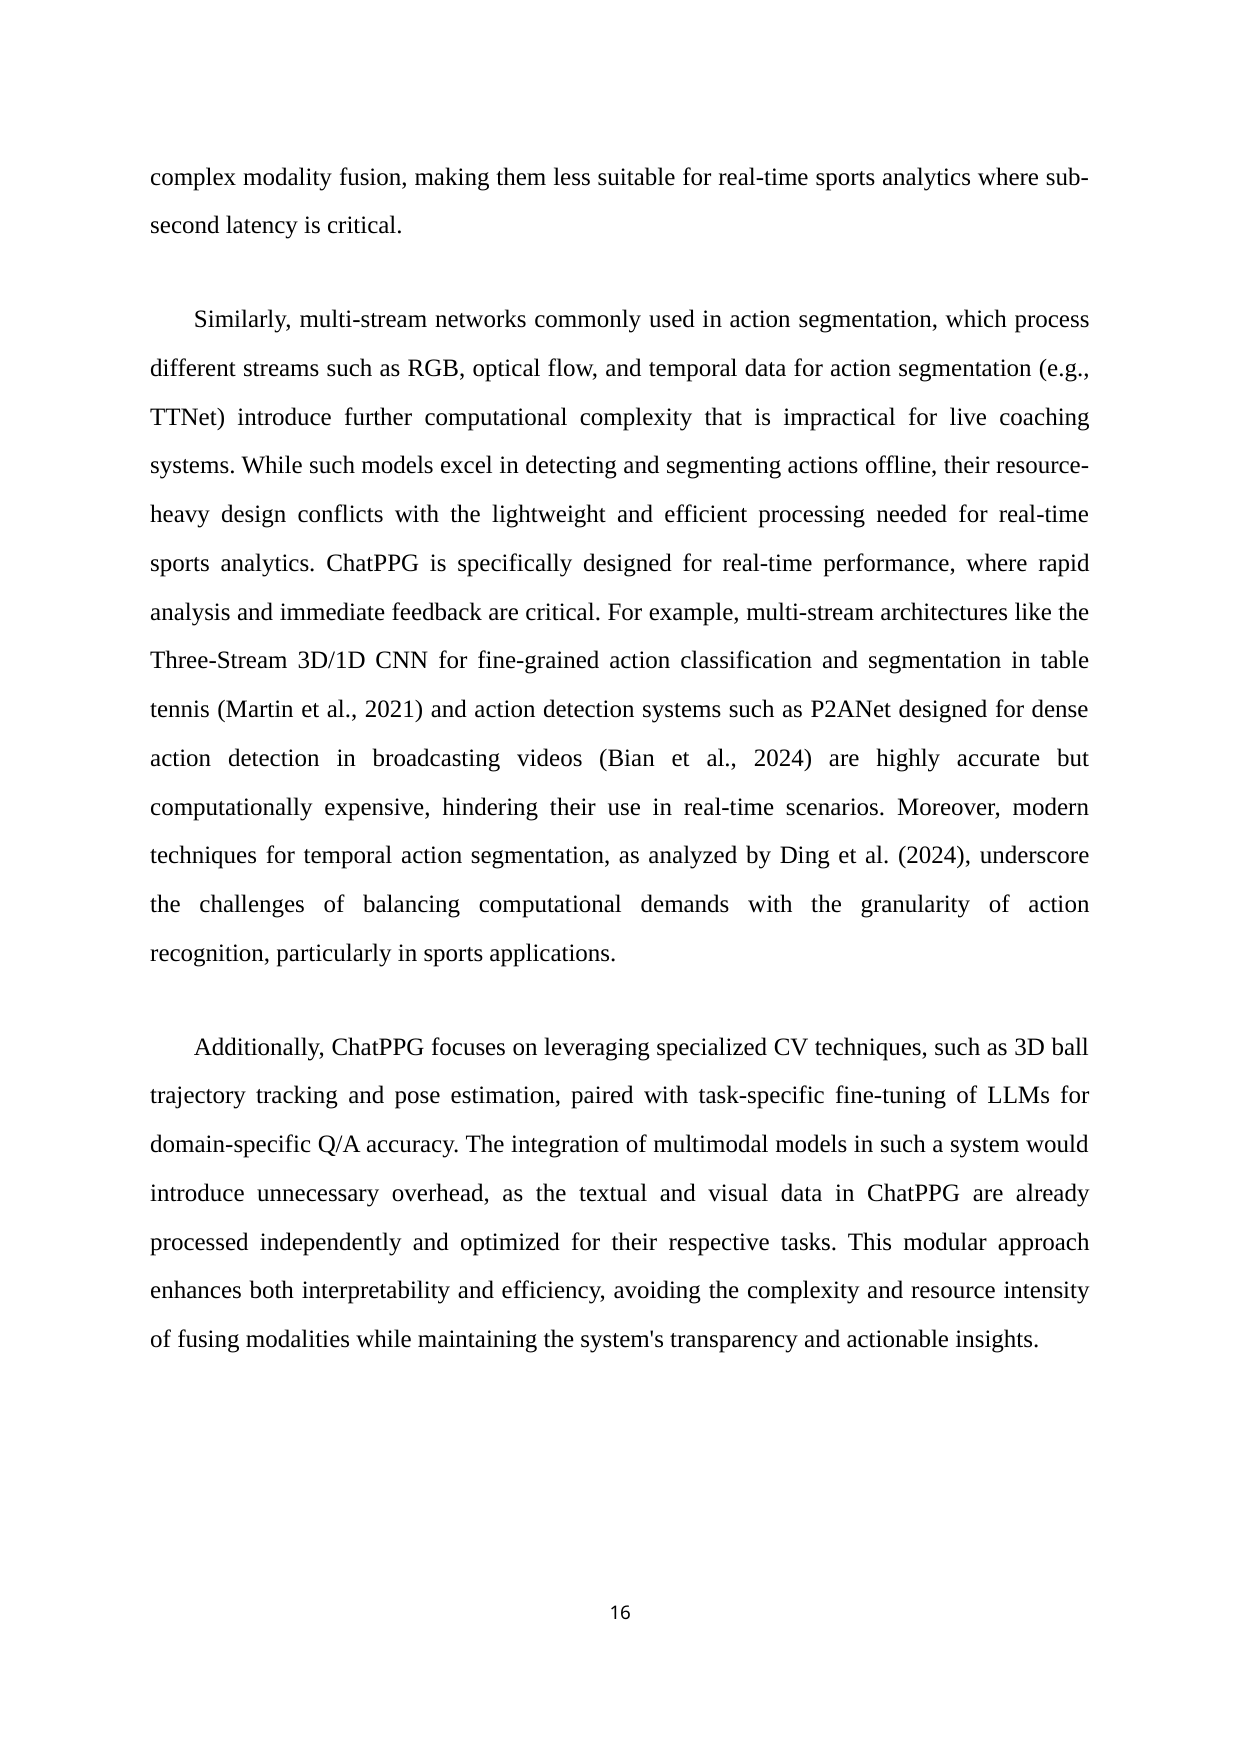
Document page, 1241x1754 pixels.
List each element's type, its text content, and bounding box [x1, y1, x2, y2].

text Additionally, ChatPPG focuses on leveraging specialized CV techniques, such as 3D ball trajectory tracking and pose estimation, paired with task-specific fine-tuning of LLMs for domain-specific Q/A accuracy. The integration of multimodal models in such a system would introduce unnecessary overhead, as the textual and visual data in ChatPPG are already processed independently and optimized for their respective tasks. This modular approach enhances both interpretability and efficiency, avoiding the complexity and resource intensity of fusing modalities while maintaining the system's transparency and actionable insights. [150, 1030, 1090, 1355]
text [150, 160, 1090, 241]
text Similarly, multi-stream networks commonly used in action segmentation, which process different streams such as RGB, optical flow, and temporal data for action segmentation (e.g., TTNet) introduce further computational complexity that is impractical for live coaching systems. While such models excel in detecting and segmenting actions offline, their resource-heavy design conflicts with the lightweight and efficient processing needed for real-time sports analytics. ChatPPG is specifically designed for real-time performance, where rapid analysis and immediate feedback are critical. For example, multi-stream architectures like the Three-Stream 3D/1D CNN for fine-grained action classification and segmentation in table tennis (Martin et al., 2021) and action detection systems such as P2ANet designed for dense action detection in broadcasting videos (Bian et al., 2024) are highly accurate but computationally expensive, hindering their use in real-time scenarios. Moreover, modern techniques for temporal action segmentation, as analyzed by Ding et al. (2024), underscore the challenges of balancing computational demands with the granularity of action recognition, particularly in sports applications. [150, 302, 1090, 968]
